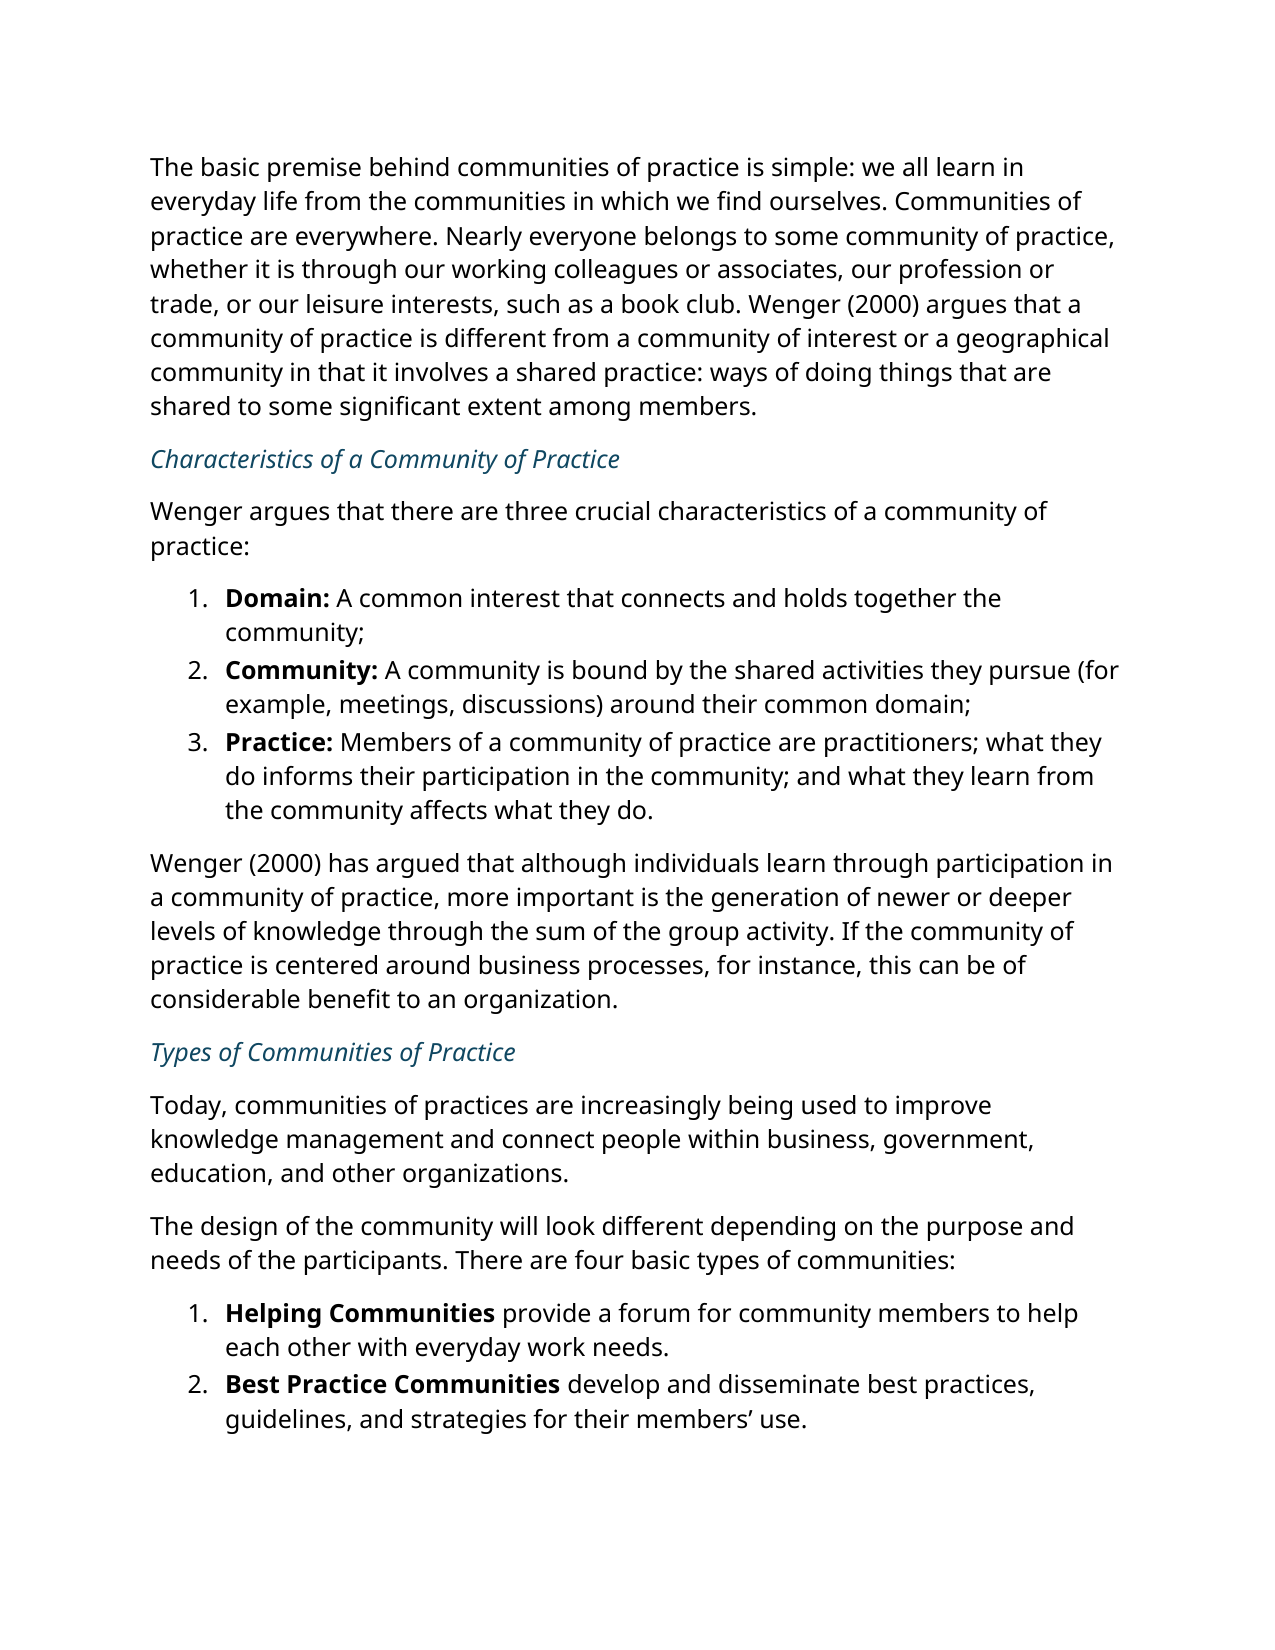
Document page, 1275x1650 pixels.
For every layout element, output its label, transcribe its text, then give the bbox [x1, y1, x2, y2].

text The design of the community will look different depending on the purpose and needs of the participants. There are four basic types of communities: [150, 1208, 1125, 1277]
subtitle Types of Communities of Practice [150, 1035, 1125, 1069]
text Today, communities of practices are increasingly being used to improve knowledge management and connect people within business, government, education, and other organizations. [150, 1087, 1125, 1190]
subtitle Characteristics of a Community of Practice [150, 441, 1125, 475]
text The basic premise behind communities of practice is simple: we all learn in everyday life from the communities in which we find ourselves. Communities of practice are everywhere. Nearly everyone belongs to some community of practice, whether it is through our working colleagues or associates, our profession or trade, or our leisure interests, such as a book club. Wenger (2000) argues that a community of practice is different from a community of interest or a geographical community in that it involves a shared practice: ways of doing things that are shared to some significant extent among members. [150, 150, 1125, 422]
list Domain: A common interest that connects and holds together the community; [187, 581, 1125, 649]
list Helping Communities provide a forum for community members to help each other with everyday work needs. [187, 1295, 1125, 1363]
text Wenger argues that there are three crucial characteristics of a community of practice: [150, 494, 1125, 562]
list Practice: Members of a community of practice are practitioners; what they do informs their participation in the community; and what they learn from the community affects what they do. [187, 725, 1125, 827]
text Wenger (2000) has argued that although individuals learn through participation in a community of practice, more important is the generation of newer or deeper levels of knowledge through the sum of the group activity. If the community of practice is centered around business processes, for instance, this can be of considerable benefit to an organization. [150, 846, 1125, 1016]
list Community: A community is bound by the shared activities they pursue (for example, meetings, discussions) around their common domain; [187, 653, 1125, 721]
list Best Practice Communities develop and disseminate best practices, guidelines, and strategies for their members’ use. [187, 1367, 1125, 1435]
